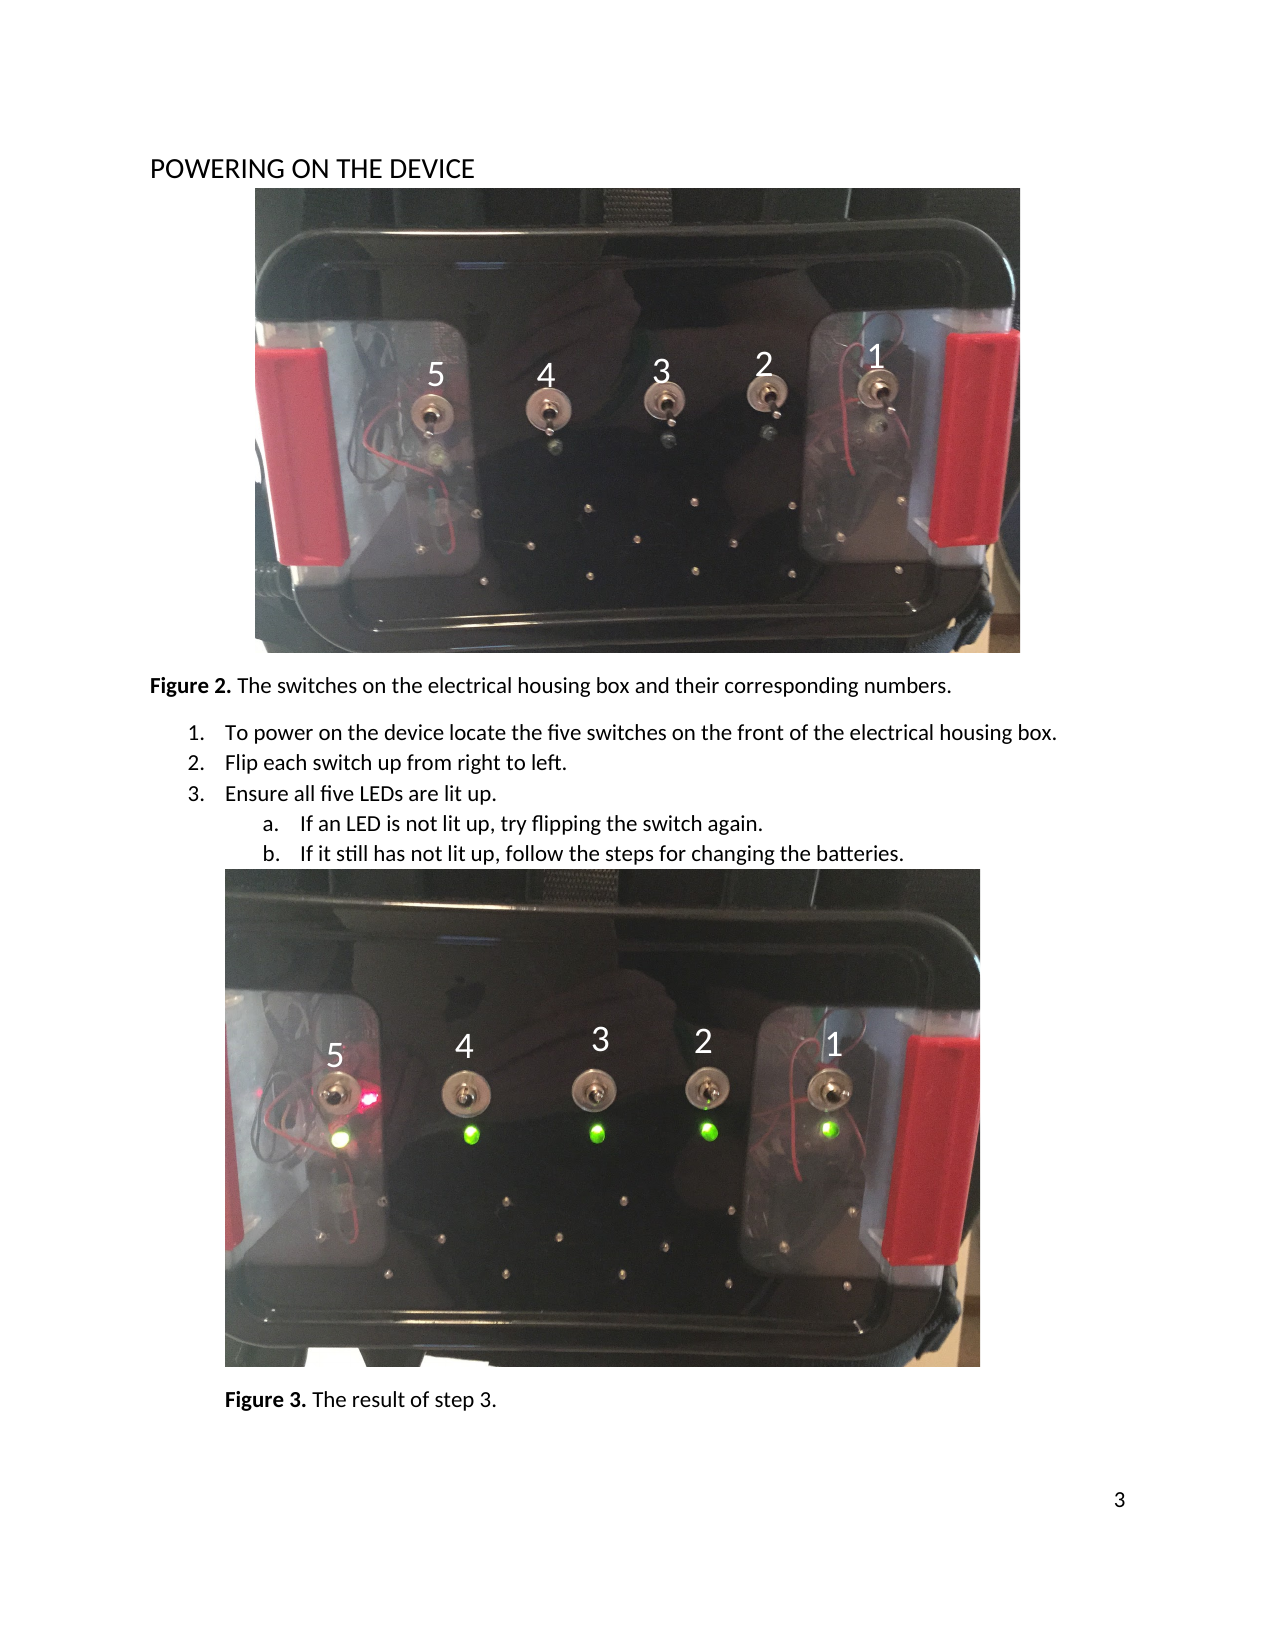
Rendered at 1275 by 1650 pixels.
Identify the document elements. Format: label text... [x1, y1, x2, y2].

picture [255, 188, 1021, 653]
list If an LED is not lit up, try flipping the switch again. [262, 809, 1125, 837]
text Powering on the Device [150, 150, 1125, 186]
text Figure 2. The switches on the electrical housing box and their corresponding numbers. [150, 671, 1125, 699]
picture [225, 869, 981, 1367]
list If it still has not lit up, follow the steps for changing the batteries. [262, 839, 1125, 867]
list Ensure all five LEDs are lit up. [187, 779, 1125, 807]
list To power on the device locate the five switches on the front of the electrical housing box. [187, 718, 1125, 746]
text Figure 3. The result of step 3. [225, 1385, 1125, 1413]
list Flip each switch up from right to left. [187, 748, 1125, 776]
